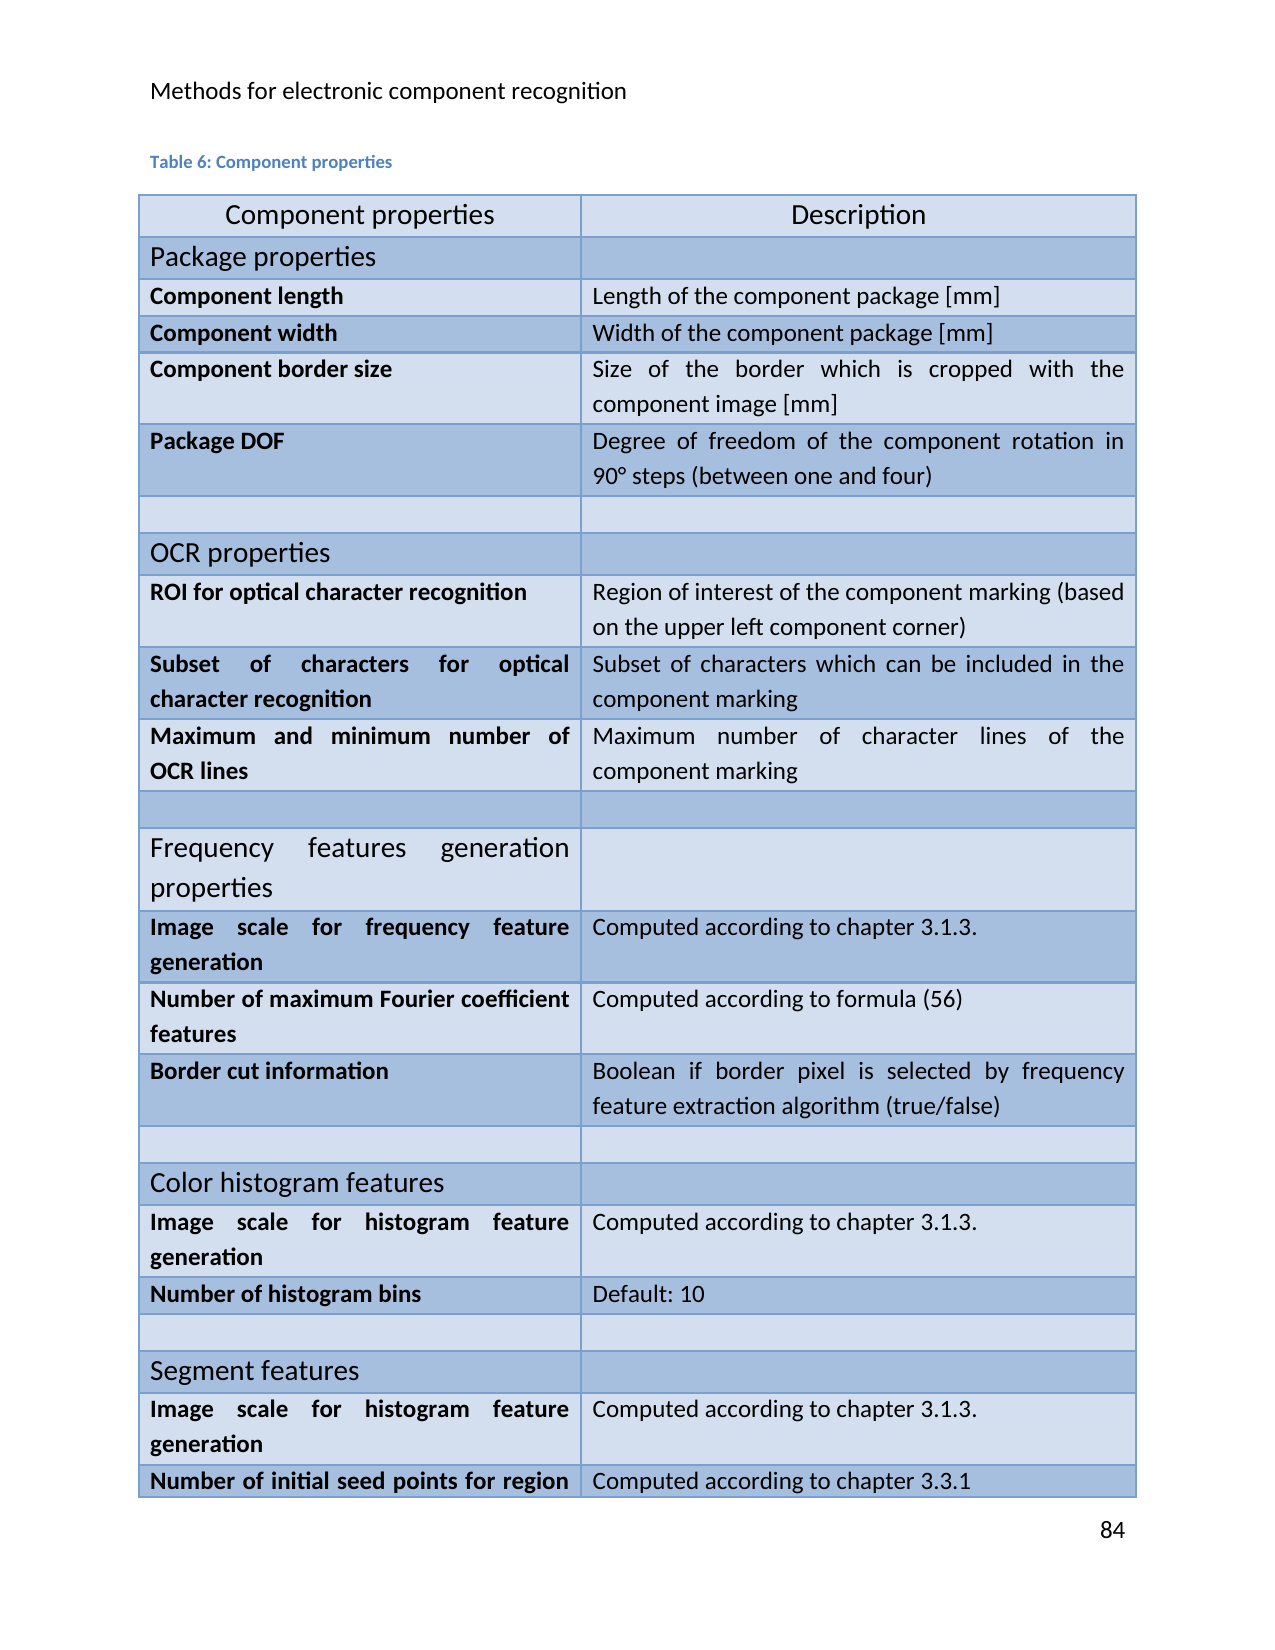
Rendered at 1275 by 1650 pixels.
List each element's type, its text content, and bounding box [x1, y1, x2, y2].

table_header Description [582, 196, 1135, 236]
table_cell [140, 1394, 580, 1463]
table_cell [140, 1466, 580, 1496]
table_cell Width of the component package [mm] [582, 317, 1135, 351]
table_cell Color histogram features [140, 1164, 580, 1204]
table_cell Boolean if border pixel is selected by frequency feature extraction algorithm (true/false) [582, 1055, 1135, 1125]
table_cell Computed according to formula (56) [582, 984, 1135, 1053]
table_cell [582, 238, 1135, 278]
table_cell [582, 534, 1135, 574]
table_cell Subset of characters which can be included in the component marking [582, 648, 1135, 718]
table_cell Number of maximum Fourier coefficient features [140, 984, 580, 1053]
table_cell [582, 792, 1135, 827]
table_cell Computed according to chapter 3.1.3. [582, 912, 1135, 981]
table_cell [140, 1127, 580, 1162]
table_cell Maximum and minimum number of OCR lines [140, 720, 580, 790]
table_cell [582, 829, 1135, 909]
table_cell Computed according to chapter 3.1.3. [582, 1394, 1135, 1463]
table_cell Degree of freedom of the component rotation in 90° steps (between one and four) [582, 425, 1135, 495]
table_cell Component length [140, 280, 580, 314]
table_cell Image scale for frequency feature generation [140, 912, 580, 981]
table_cell Component width [140, 317, 580, 351]
table_cell [140, 497, 580, 532]
table_cell Computed according to chapter 3.1.3. [582, 1206, 1135, 1276]
table_cell Component border size [140, 354, 580, 423]
table_cell Region of interest of the component marking (based on the upper left component corner) [582, 576, 1135, 646]
table_cell [582, 1164, 1135, 1204]
table_cell [582, 1315, 1135, 1349]
table_cell Length of the component package [mm] [582, 280, 1135, 314]
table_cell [582, 1466, 1135, 1496]
table_cell [140, 792, 580, 827]
table_cell Number of histogram bins [140, 1278, 580, 1313]
table_cell Segment features [140, 1352, 580, 1392]
table_cell [140, 1315, 580, 1349]
table_cell Maximum number of character lines of the component marking [582, 720, 1135, 790]
table_cell Default: 10 [582, 1278, 1135, 1313]
table_cell Image scale for histogram feature generation [140, 1206, 580, 1276]
table_cell [582, 497, 1135, 532]
table_cell [582, 1127, 1135, 1162]
table_header Component properties [140, 196, 580, 236]
table_cell ROI for optical character recognition [140, 576, 580, 646]
table_cell OCR properties [140, 534, 580, 574]
table_cell Size of the border which is cropped with the component image [mm] [582, 354, 1135, 423]
table_cell Subset of characters for optical character recognition [140, 648, 580, 718]
table_cell Frequency features generation properties [140, 829, 580, 909]
table_cell Package properties [140, 238, 580, 278]
table_cell [582, 1352, 1135, 1392]
table_cell Package DOF [140, 425, 580, 495]
table_cell Border cut information [140, 1055, 580, 1125]
